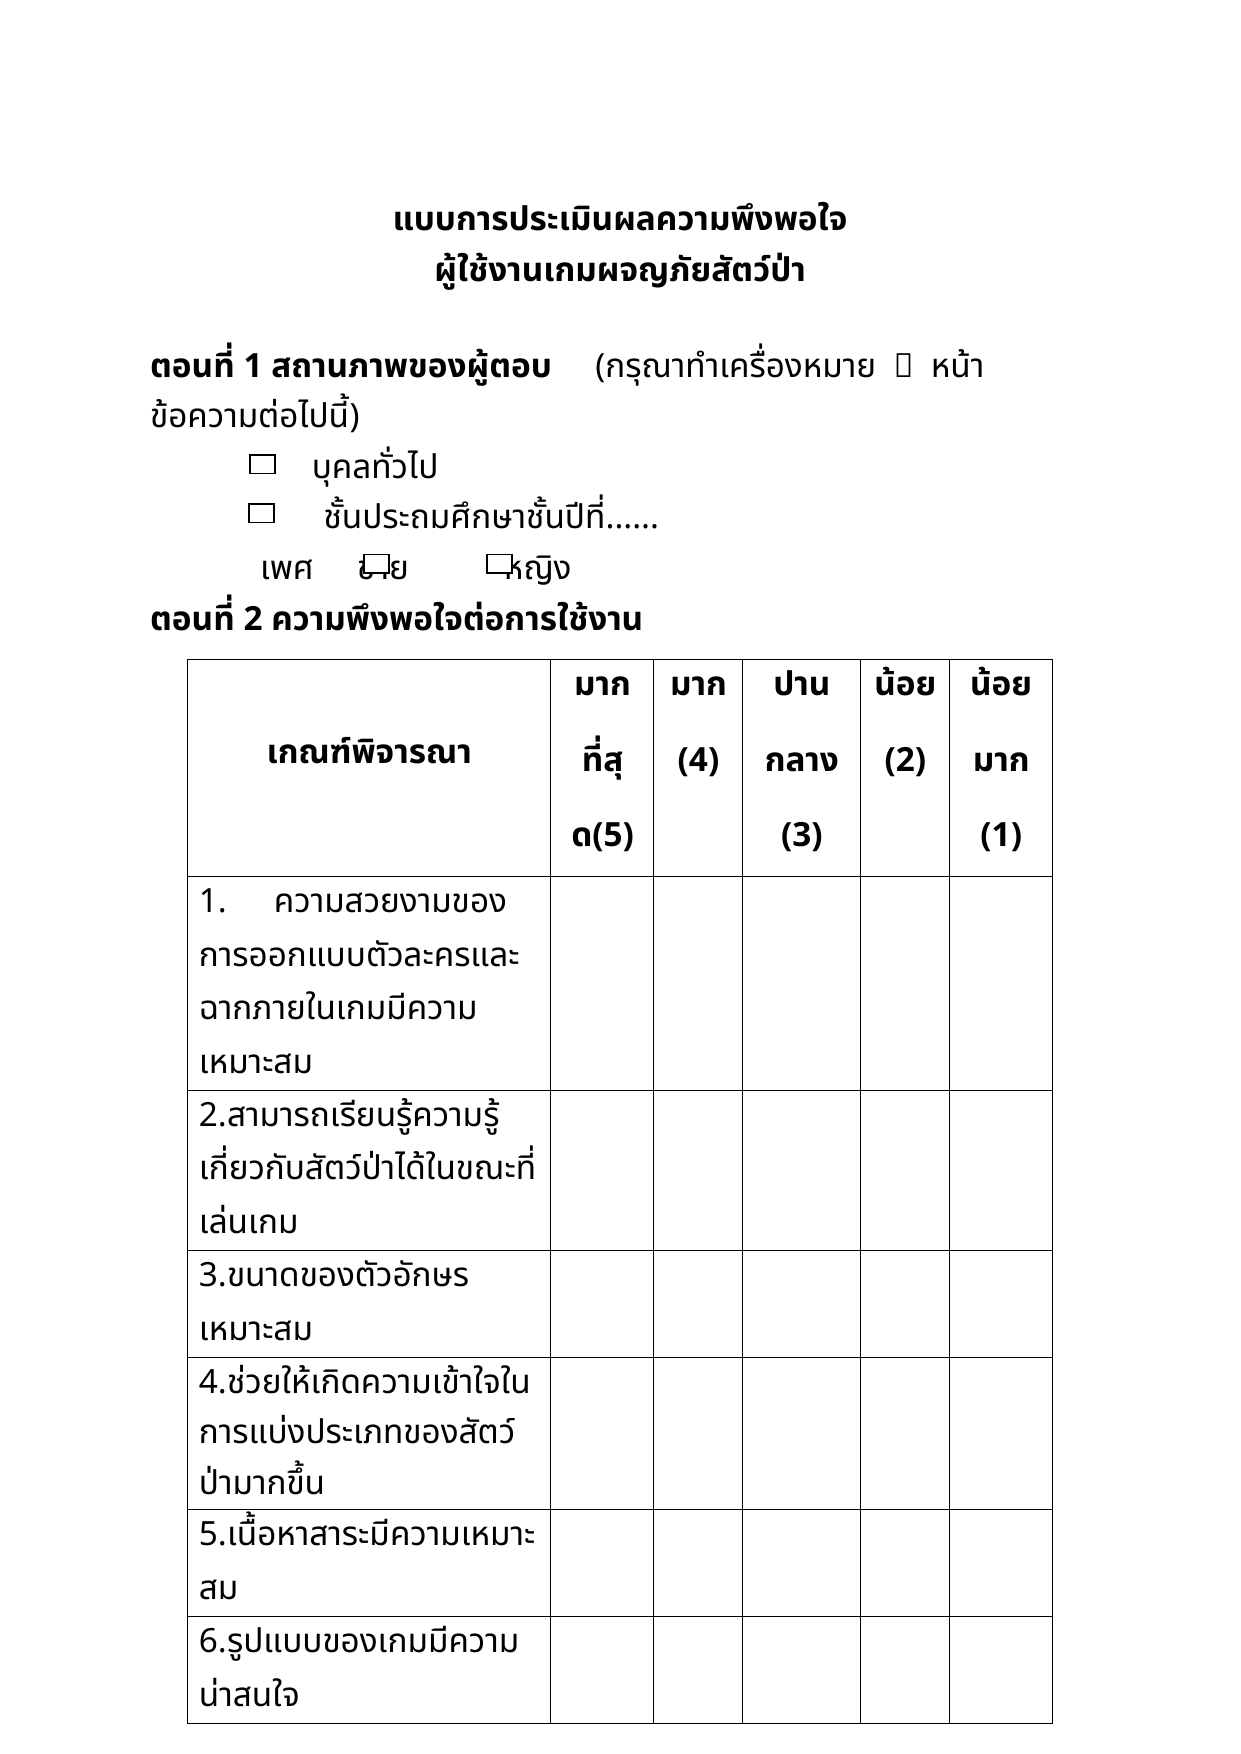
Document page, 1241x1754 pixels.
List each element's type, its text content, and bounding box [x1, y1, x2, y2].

text ผู้ใช้งานเกมผจญภัยสัตว์ป่า [150, 246, 1090, 296]
table_cell [654, 1251, 742, 1357]
table_cell [743, 1091, 860, 1250]
table_cell [861, 1510, 949, 1616]
text เพศ ชาย หญิง [150, 544, 1090, 594]
table_cell 5.เนื้อหาสาระมีความเหมาะสม [188, 1510, 550, 1616]
table_cell [861, 1091, 949, 1250]
table_cell [654, 1510, 742, 1616]
table_cell [950, 1091, 1052, 1250]
table_cell [551, 1091, 653, 1250]
table_cell [654, 1358, 742, 1509]
table_cell [950, 1510, 1052, 1616]
table_cell 2.สามารถเรียนรู้ความรู้เกี่ยวกับสัตว์ป่าได้ในขณะที่เล่นเกม [188, 1091, 550, 1250]
table_cell [654, 877, 742, 1090]
table_cell 4.ช่วยให้เกิดความเข้าใจในการแบ่งประเภทของสัตว์ป่ามากขึ้น [188, 1358, 550, 1509]
table_header มาก (4) [654, 660, 742, 876]
table_cell [743, 1510, 860, 1616]
table_cell [743, 1251, 860, 1357]
table_cell [861, 1617, 949, 1723]
text แบบการประเมินผลความพึงพอใจ [150, 195, 1090, 246]
table_cell [551, 1251, 653, 1357]
table_header น้อยมาก (1) [950, 660, 1052, 876]
table_cell 6.รูปแบบของเกมมีความน่าสนใจ [188, 1617, 550, 1723]
text บุคลทั่วไป [150, 443, 1090, 493]
table_cell [743, 1358, 860, 1509]
table_header มากที่สุด(5) [551, 660, 653, 876]
table_cell [950, 1617, 1052, 1723]
table_cell [654, 1091, 742, 1250]
table_cell [861, 877, 949, 1090]
table_cell [950, 877, 1052, 1090]
table_cell [950, 1358, 1052, 1509]
table_header ปานกลาง (3) [743, 660, 860, 876]
table_cell [743, 877, 860, 1090]
table_cell [861, 1251, 949, 1357]
text ชั้นประถมศึกษาชั้นปีที่...... [150, 493, 1090, 544]
table_cell [551, 1617, 653, 1723]
table_cell 3.ขนาดของตัวอักษรเหมาะสม [188, 1251, 550, 1357]
text ตอนที่ 1 สถานภาพของผู้ตอบ (กรุณาทำเครื่องหมาย หน้าข้อความต่อไปนี้) [150, 342, 1090, 443]
text ตอนที่ 2 ความพึงพอใจต่อการใช้งาน [150, 594, 1090, 645]
table_header เกณฑ์พิจารณา [188, 660, 550, 876]
table_cell [861, 1358, 949, 1509]
table_cell [551, 1510, 653, 1616]
table_cell [950, 1251, 1052, 1357]
table_cell [551, 1358, 653, 1509]
table_cell [551, 877, 653, 1090]
table_cell ความสวยงามของการออกแบบตัวละครและฉากภายในเกมมีความเหมาะสม [188, 877, 550, 1090]
table_header น้อย (2) [861, 660, 949, 876]
table_cell [743, 1617, 860, 1723]
table_cell [654, 1617, 742, 1723]
